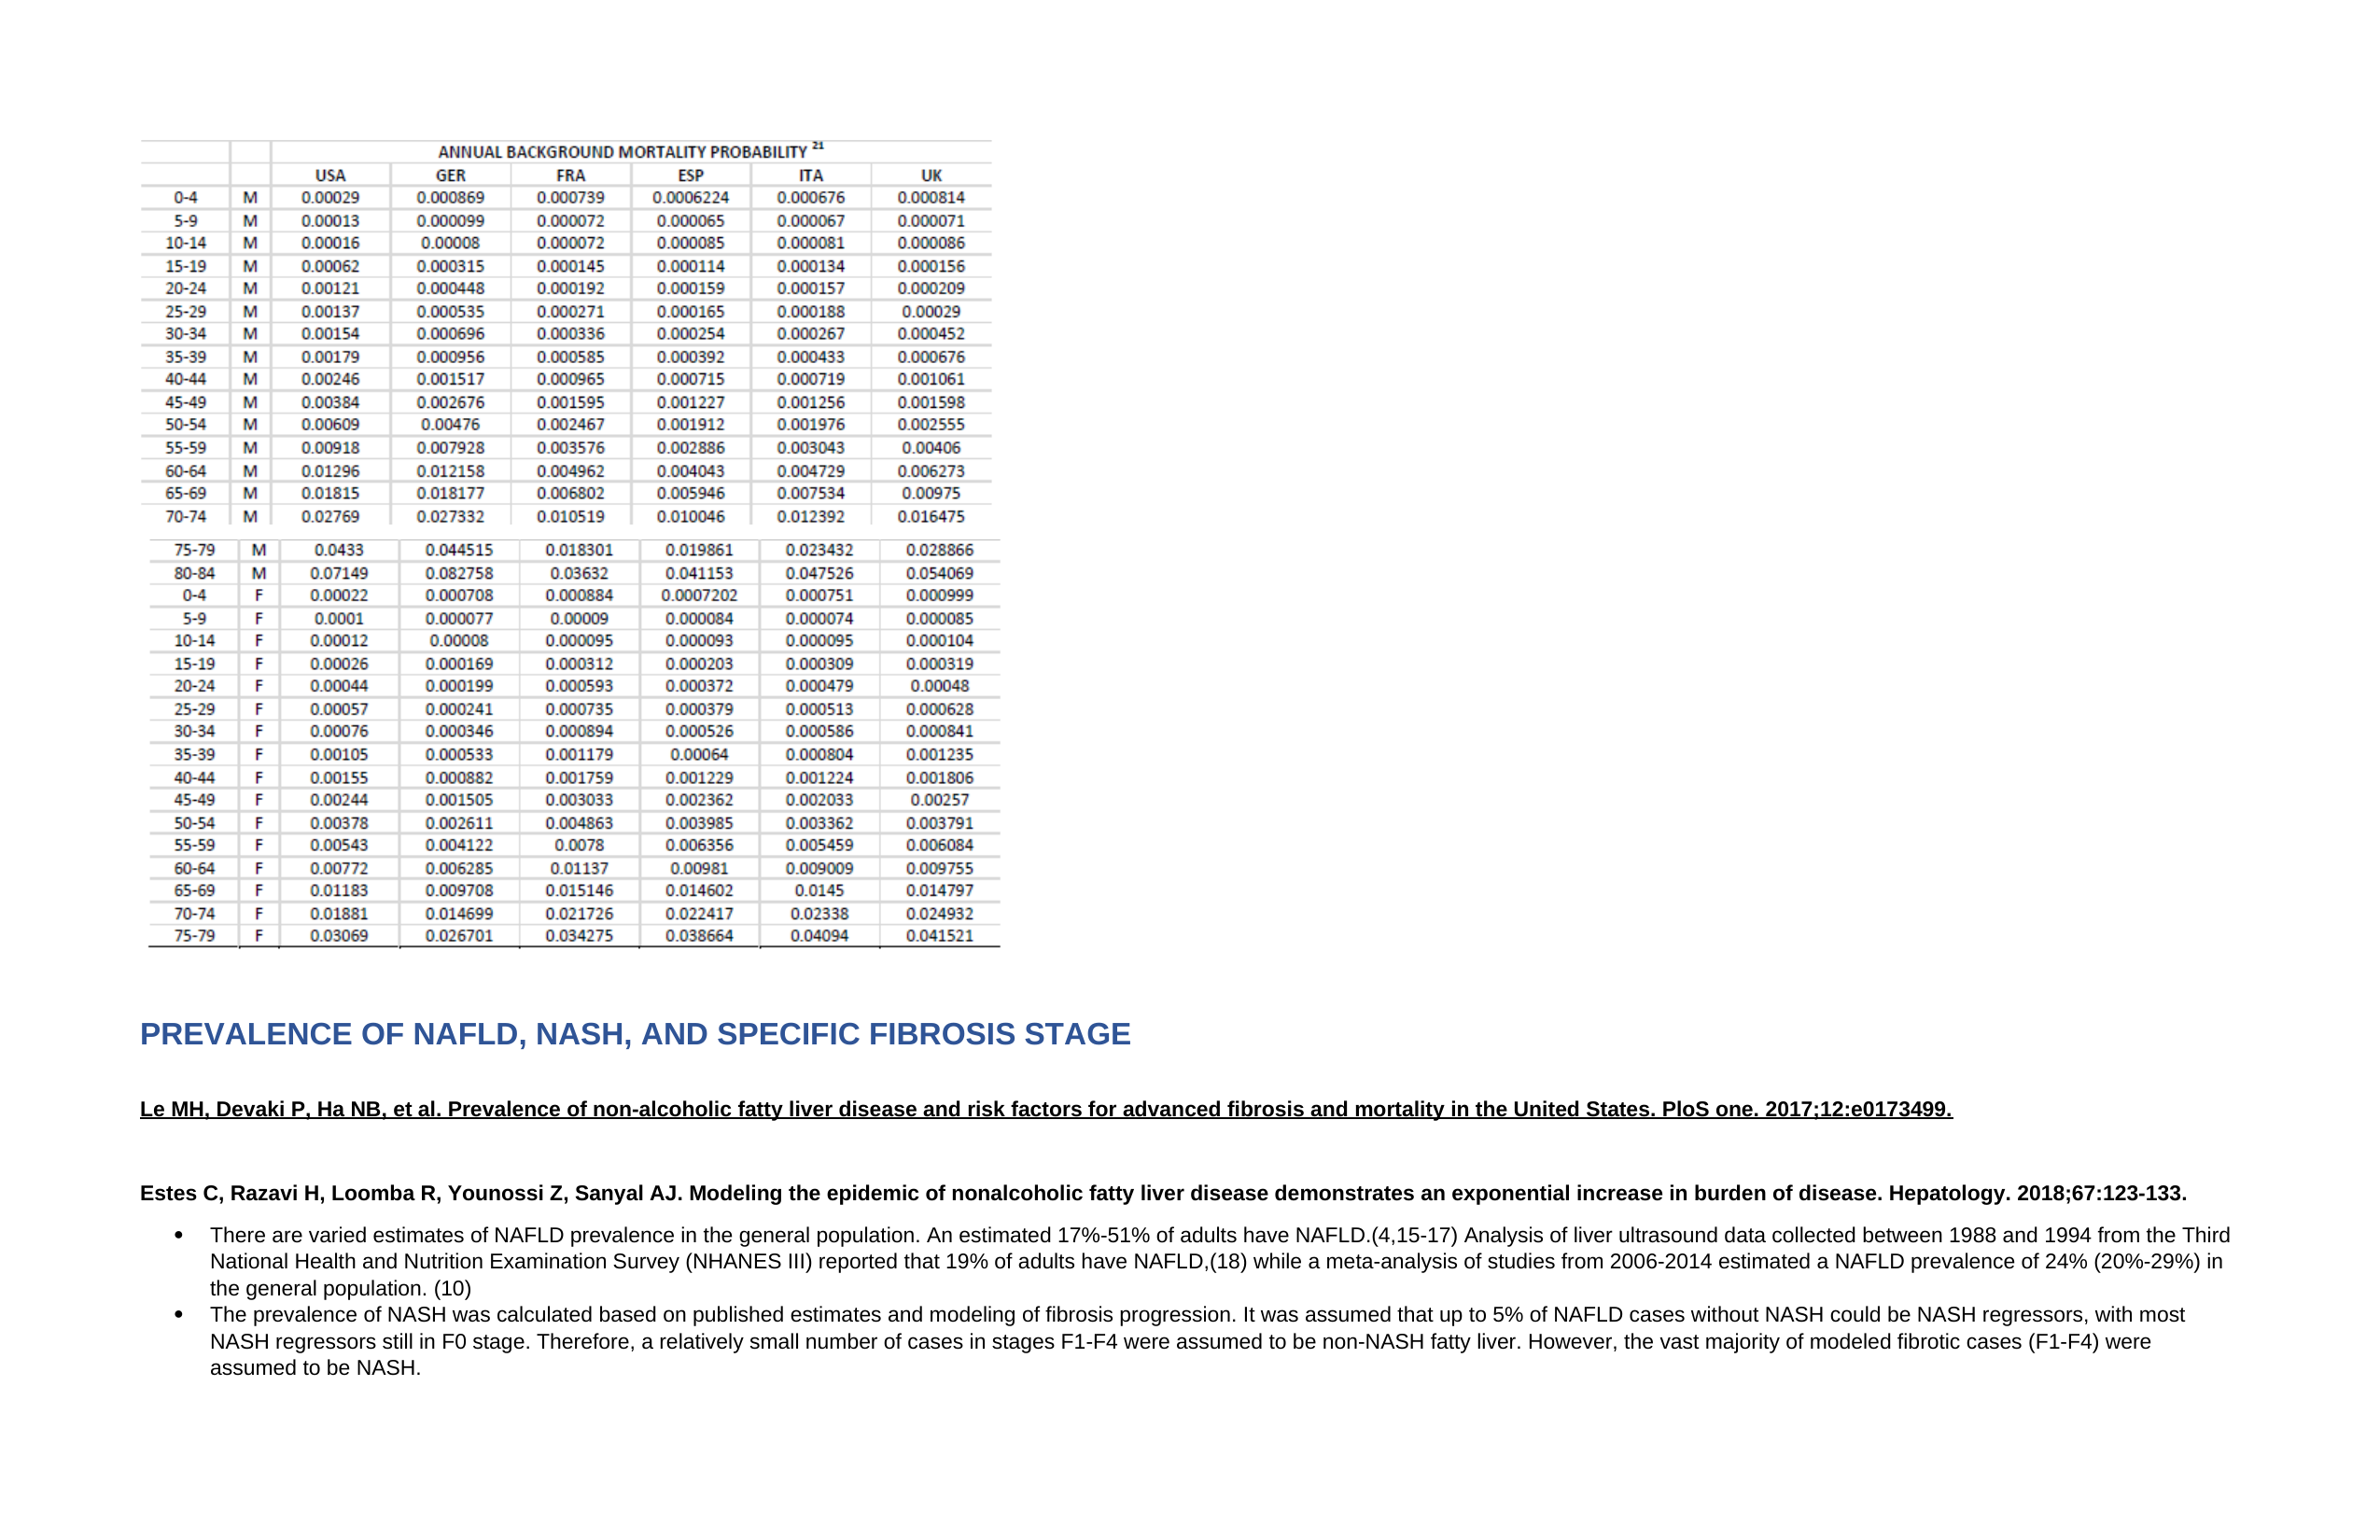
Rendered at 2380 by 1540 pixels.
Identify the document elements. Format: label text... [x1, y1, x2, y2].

list The prevalence of NASH was calculated based on published estimates and modeling of fibrosis progression. It was assumed that up to 5% of NAFLD cases without NASH could be NASH regressors, with most NASH regressors still in F0 stage. Therefore, a relatively small number of cases in stages F1-F4 were assumed to be non-NASH fatty liver. However, the vast majority of modeled fibrotic cases (F1-F4) were assumed to be NASH. [175, 1302, 2240, 1379]
list There are varied estimates of NAFLD prevalence in the general population. An estimated 17%-51% of adults have NAFLD.(4,15-17) Analysis of liver ultrasound data collected between 1988 and 1994 from the Third National Health and Nutrition Examination Survey (NHANES III) reported that 19% of adults have NAFLD,(18) while a meta-analysis of studies from 2006-2014 estimated a NAFLD prevalence of 24% (20%-29%) in the general population. (10) [175, 1223, 2240, 1300]
text Le MH, Devaki P, Ha NB, et al. Prevalence of non-alcoholic fatty liver disease and risk factors for advanced fibrosis and mortality in the United States. PloS one. 2017;12:e0173499. [140, 1096, 2240, 1121]
picture [140, 140, 995, 525]
subtitle PREVALENCE OF NAFLD, NASH, AND SPECIFIC FIBROSIS STAGE [140, 1015, 2240, 1051]
picture [140, 539, 1011, 955]
text Estes C, Razavi H, Loomba R, Younossi Z, Sanyal AJ. Modeling the epidemic of nonalcoholic fatty liver disease demonstrates an exponential increase in burden of disease. Hepatology. 2018;67:123-133. [140, 1181, 2240, 1205]
